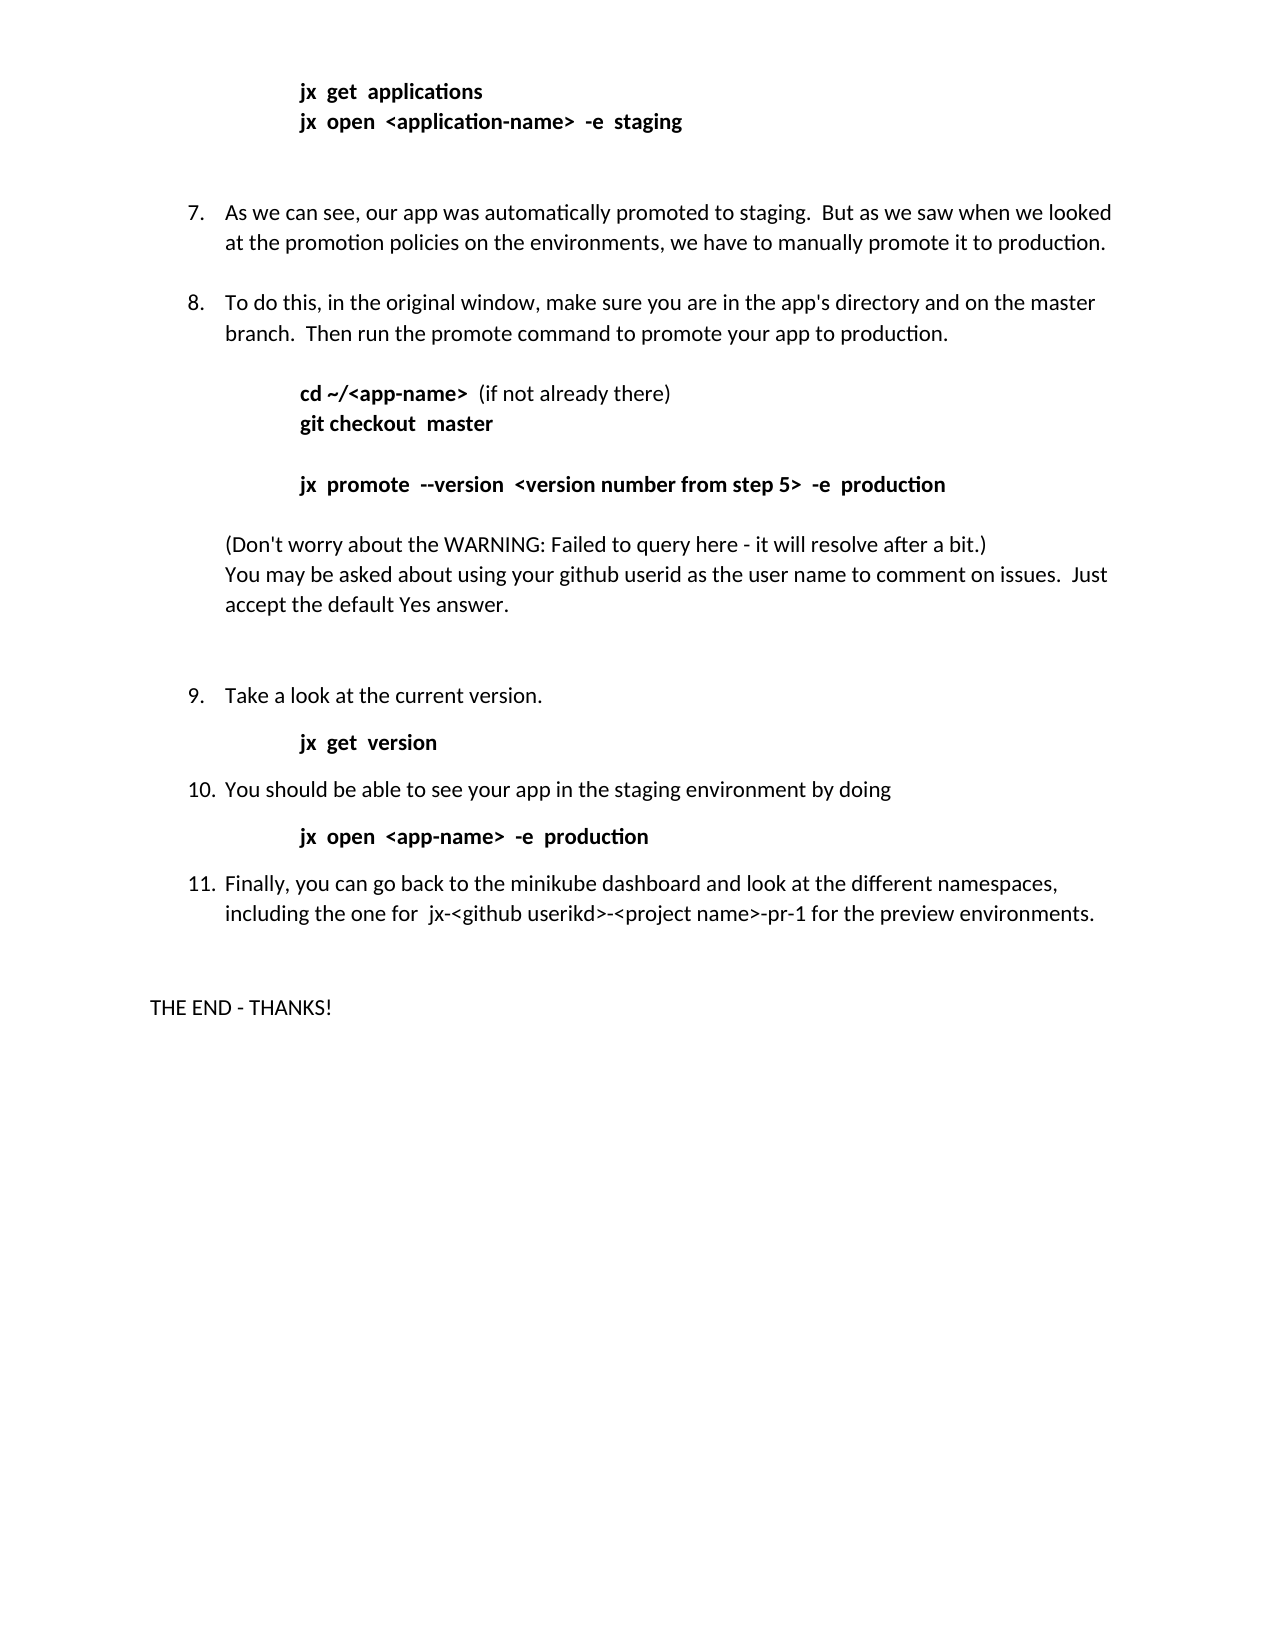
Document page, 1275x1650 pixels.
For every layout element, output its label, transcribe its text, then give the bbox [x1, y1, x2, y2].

list jx promote --version <version number from step 5> -e production [300, 470, 1125, 498]
list You may be asked about using your github userid as the user name to comment on issues. Just accept the default Yes answer. [225, 560, 1125, 619]
list git checkout master [300, 409, 1125, 437]
list (Don't worry about the WARNING: Failed to query here - it will resolve after a bit.) [225, 530, 1125, 558]
list You should be able to see your app in the staging environment by doing [187, 775, 1125, 803]
list cd ~/<app-name> (if not already there) [300, 379, 1125, 407]
list jx open <application-name> -e staging [300, 107, 1125, 135]
text jx get version [300, 728, 1125, 756]
list Take a look at the current version. [187, 681, 1125, 709]
text THE END - THANKS! [150, 993, 1125, 1021]
list jx get applications [300, 77, 1125, 105]
text jx open <app-name> -e production [300, 822, 1125, 850]
list Finally, you can go back to the minikube dashboard and look at the different namespaces, including the one for jx-<github userikd>-<project name>-pr-1 for the preview environments. [187, 869, 1125, 927]
list To do this, in the original window, make sure you are in the app's directory and on the master branch. Then run the promote command to promote your app to production. [187, 288, 1125, 347]
list As we can see, our app was automatically promoted to staging. But as we saw when we looked at the promotion policies on the environments, we have to manually promote it to production. [187, 198, 1125, 256]
